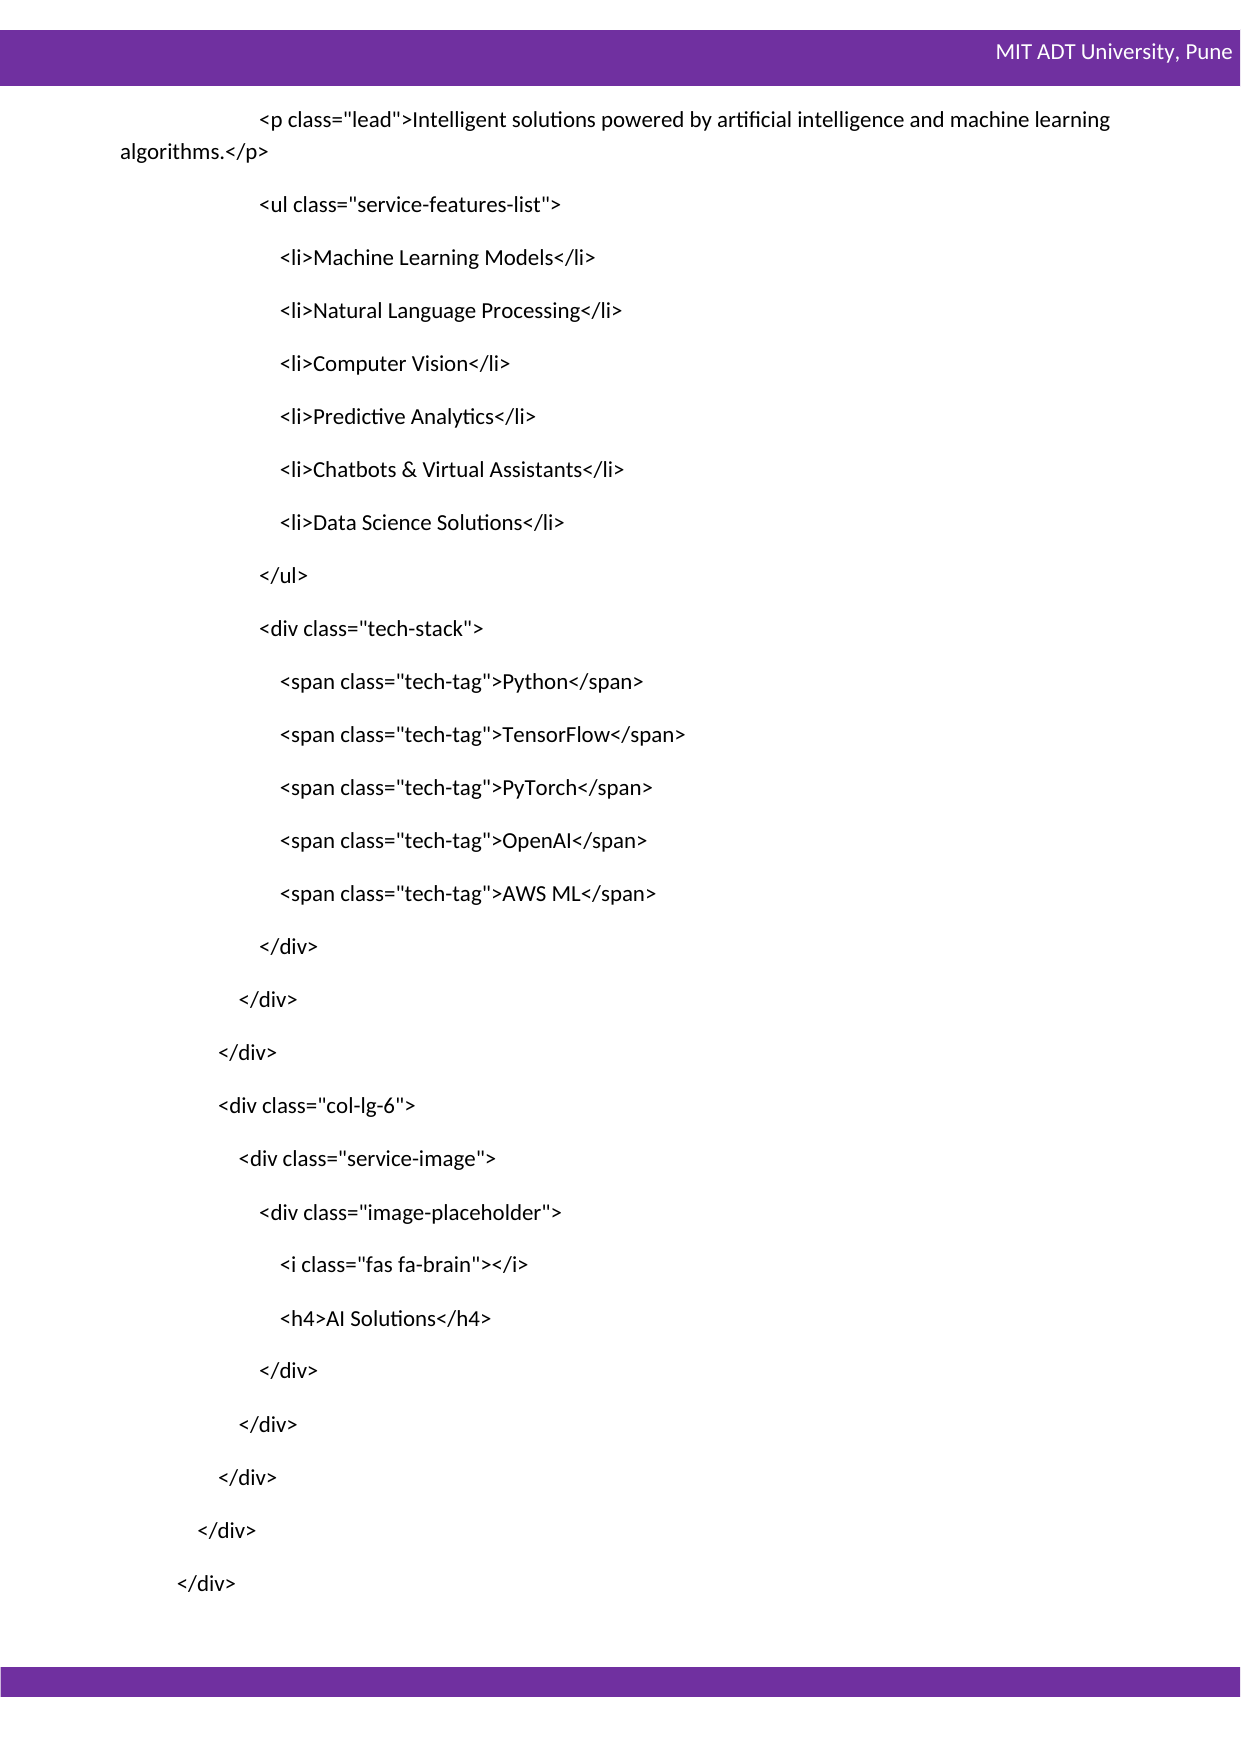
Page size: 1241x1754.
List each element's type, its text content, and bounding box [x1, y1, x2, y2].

text <p class="lead">Intelligent solutions powered by artificial intelligence and machine learning algorithms.</p> [120, 105, 1195, 165]
text <li>Data Science Solutions</li> [120, 508, 1195, 536]
text </div> [120, 1569, 1195, 1597]
text <div class="tech-stack"> [120, 614, 1195, 642]
text <span class="tech-tag">AWS ML</span> [120, 879, 1195, 907]
text <li>Computer Vision</li> [120, 349, 1195, 377]
text <div class="col-lg-6"> [120, 1092, 1195, 1119]
text <h4>AI Solutions</h4> [120, 1304, 1195, 1332]
text <span class="tech-tag">PyTorch</span> [120, 773, 1195, 801]
text <li>Predictive Analytics</li> [120, 402, 1195, 430]
text <ul class="service-features-list"> [120, 190, 1195, 218]
text <span class="tech-tag">TensorFlow</span> [120, 720, 1195, 748]
text </div> [120, 1038, 1195, 1067]
text <span class="tech-tag">OpenAI</span> [120, 826, 1195, 854]
text <li>Machine Learning Models</li> [120, 243, 1195, 271]
text <li>Chatbots & Virtual Assistants</li> [120, 455, 1195, 483]
text </div> [120, 986, 1195, 1013]
text <li>Natural Language Processing</li> [120, 296, 1195, 324]
text </div> [120, 1463, 1195, 1491]
text </div> [120, 1357, 1195, 1385]
text </div> [120, 1516, 1195, 1544]
text </div> [120, 932, 1195, 961]
text </div> [120, 1410, 1195, 1438]
text <span class="tech-tag">Python</span> [120, 667, 1195, 695]
text <div class="image-placeholder"> [120, 1198, 1195, 1226]
text <div class="service-image"> [120, 1144, 1195, 1173]
text </ul> [120, 561, 1195, 589]
text <i class="fas fa-brain"></i> [120, 1251, 1195, 1279]
